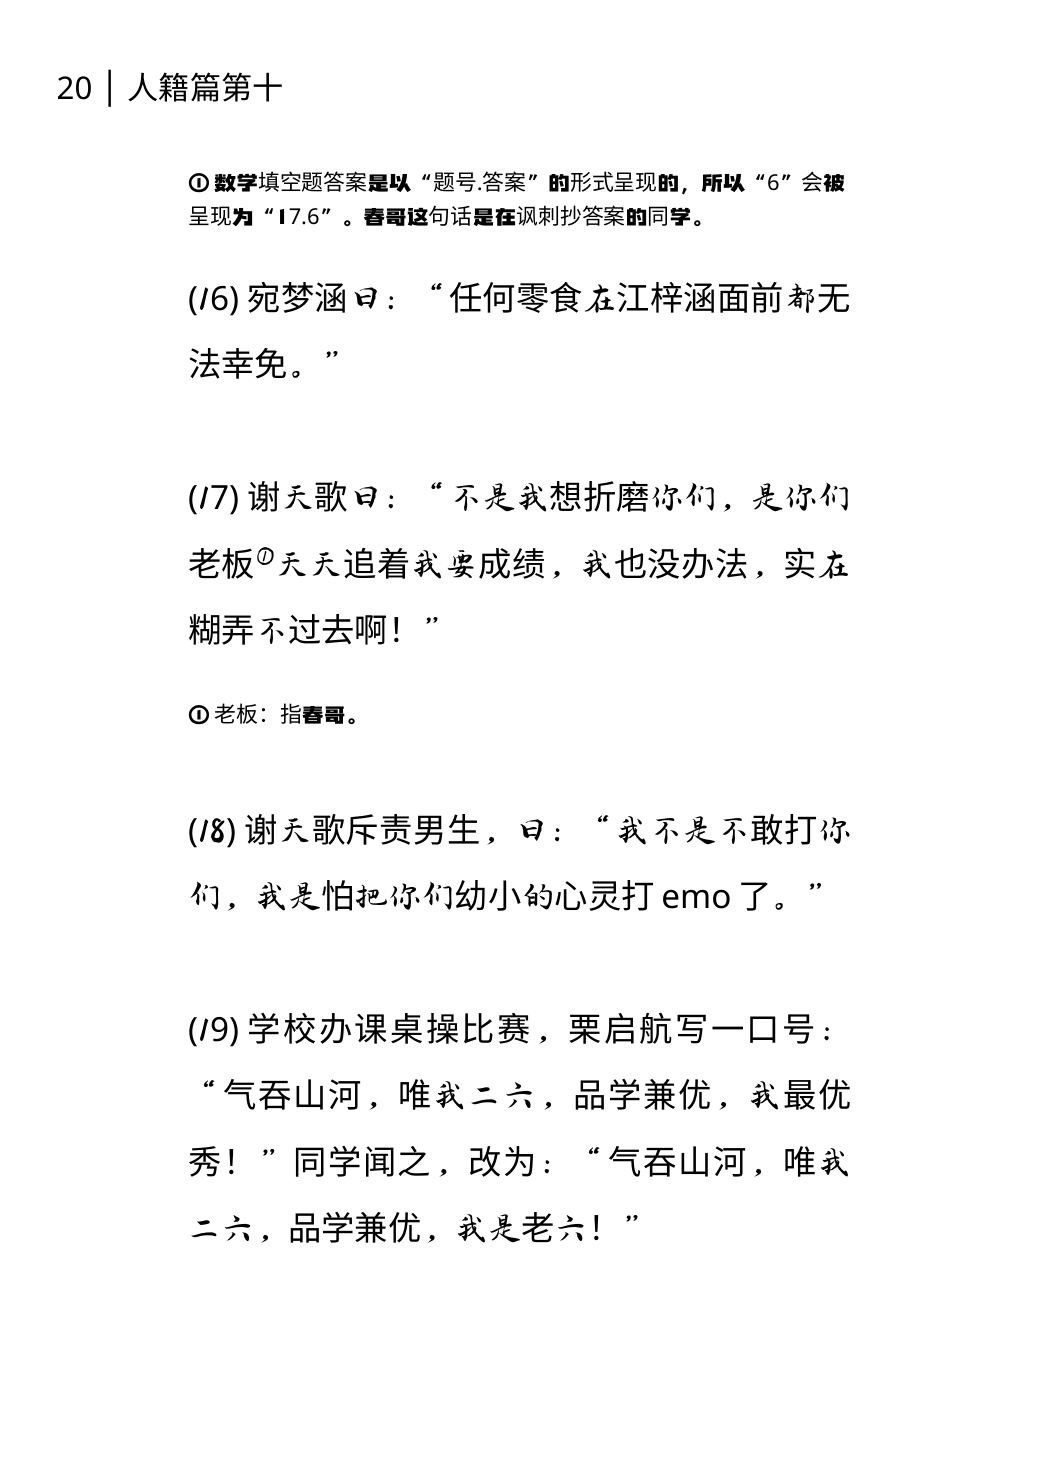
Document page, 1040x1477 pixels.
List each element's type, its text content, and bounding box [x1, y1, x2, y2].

list 谢天歌斥责男生，曰：“我不是不敢打你们，我是怕把你们幼小的心灵打emo了。” [188, 798, 852, 931]
list 宛梦涵曰：“任何零食在江梓涵面前都无法幸免。” [188, 266, 852, 399]
text ①数学填空题答案是以“题号.答案”的形式呈现的，所以“6”会被呈现为“17.6”。春哥这句话是在讽刺抄答案的同学。 [188, 166, 852, 233]
list 学校办课桌操比赛，栗启航写一口号：“气吞山河，唯我二六，品学兼优，我最优秀！”同学闻之，改为：“气吞山河，唯我二六，品学兼优，我是老六！” [188, 997, 852, 1263]
text ①老板：指春哥。 [188, 698, 852, 731]
list 谢天歌曰：“不是我想折磨你们，是你们老板①天天追着我要成绩，我也没办法，实在糊弄不过去啊！” [188, 466, 852, 665]
